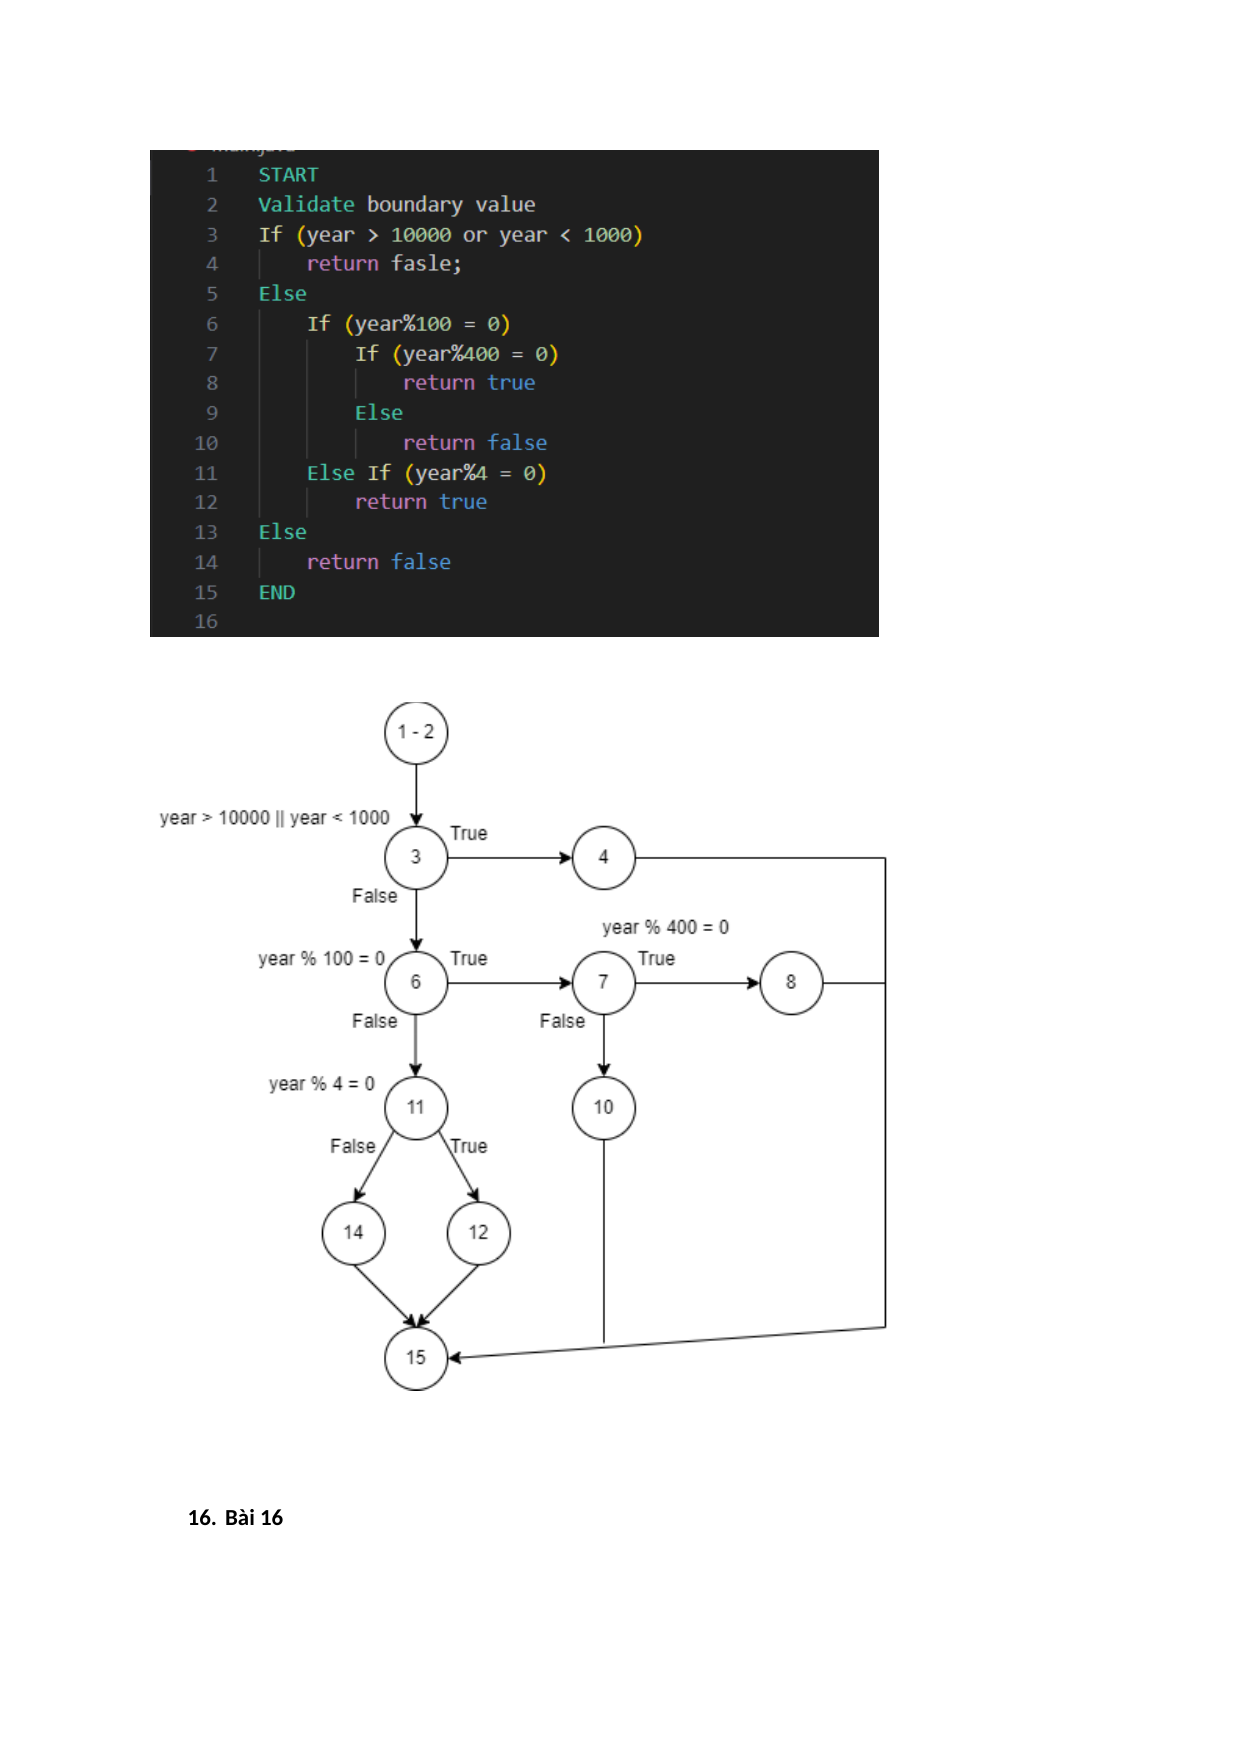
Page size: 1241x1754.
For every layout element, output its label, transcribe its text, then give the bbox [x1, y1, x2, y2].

picture [150, 702, 899, 1391]
list Bài 16 [187, 1503, 1090, 1531]
picture [150, 150, 879, 637]
